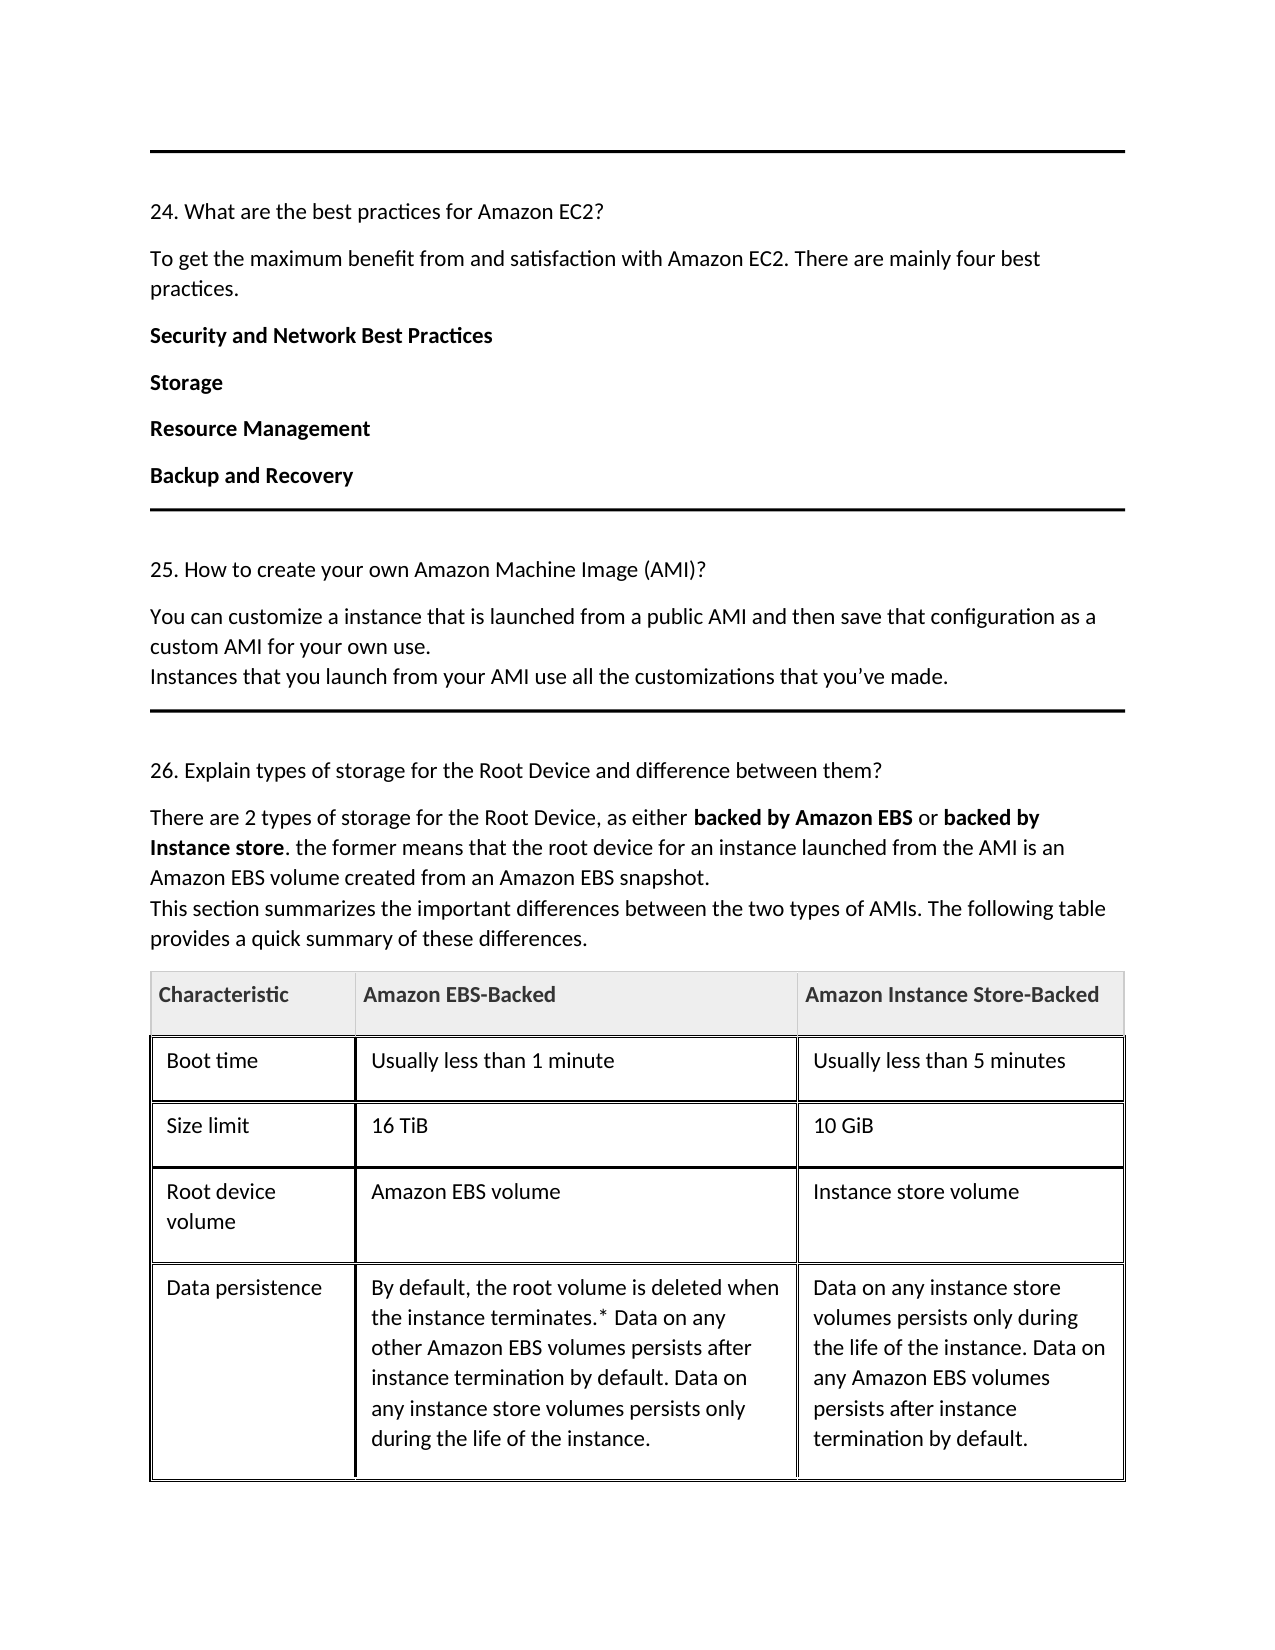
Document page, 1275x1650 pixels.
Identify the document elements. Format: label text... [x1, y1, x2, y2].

text 26. Explain types of storage for the Root Device and difference between them? [150, 756, 1125, 784]
text Security and Network Best Practices [150, 321, 1125, 349]
table_header Amazon EBS-Backed [356, 972, 797, 1035]
table_cell Instance store volume [799, 1169, 1123, 1262]
table_header Characteristic [152, 972, 355, 1035]
text You can customize a instance that is launched from a public AMI and then save that configuration as a custom AMI for your own use. Instances that you launch from your AMI use all the customizations that you’ve made. [150, 602, 1125, 691]
text There are 2 types of storage for the Root Device, as either backed by Amazon EBS or backed by Instance store. the former means that the root device for an instance launched from the AMI is an Amazon EBS volume created from an Amazon EBS snapshot. This section summarizes the important differences between the two types of AMIs. The following table provides a quick summary of these differences. [150, 803, 1125, 952]
table_cell Usually less than 5 minutes [799, 1038, 1123, 1100]
text 24. What are the best practices for Amazon EC2? [150, 197, 1125, 225]
table_cell 16 TiB [357, 1104, 796, 1166]
table_cell By default, the root volume is deleted when the instance terminates.* Data on any other Amazon EBS volumes persists after instance termination by default. Data on any instance store volumes persists only during the life of the instance. [355, 1265, 797, 1478]
text To get the maximum benefit from and satisfaction with Amazon EC2. There are mainly four best practices. [150, 244, 1125, 302]
table_cell 10 GiB [799, 1104, 1123, 1166]
text Resource Management [150, 414, 1125, 443]
table_cell Amazon EBS volume [357, 1169, 796, 1262]
table_cell Boot time [153, 1038, 354, 1100]
table_cell Usually less than 1 minute [357, 1038, 796, 1100]
table_cell Data persistence [153, 1265, 355, 1478]
table_cell Root device volume [153, 1169, 354, 1262]
text 25. How to create your own Amazon Machine Image (AMI)? [150, 555, 1125, 583]
table_header Amazon Instance Store-Backed [798, 972, 1123, 1035]
text Storage [150, 368, 1125, 396]
table_cell Data on any instance store volumes persists only during the life of the instance. Data on any Amazon EBS volumes persists after instance termination by default. [798, 1265, 1123, 1478]
table_cell Size limit [153, 1104, 354, 1166]
text Backup and Recovery [150, 461, 1125, 489]
